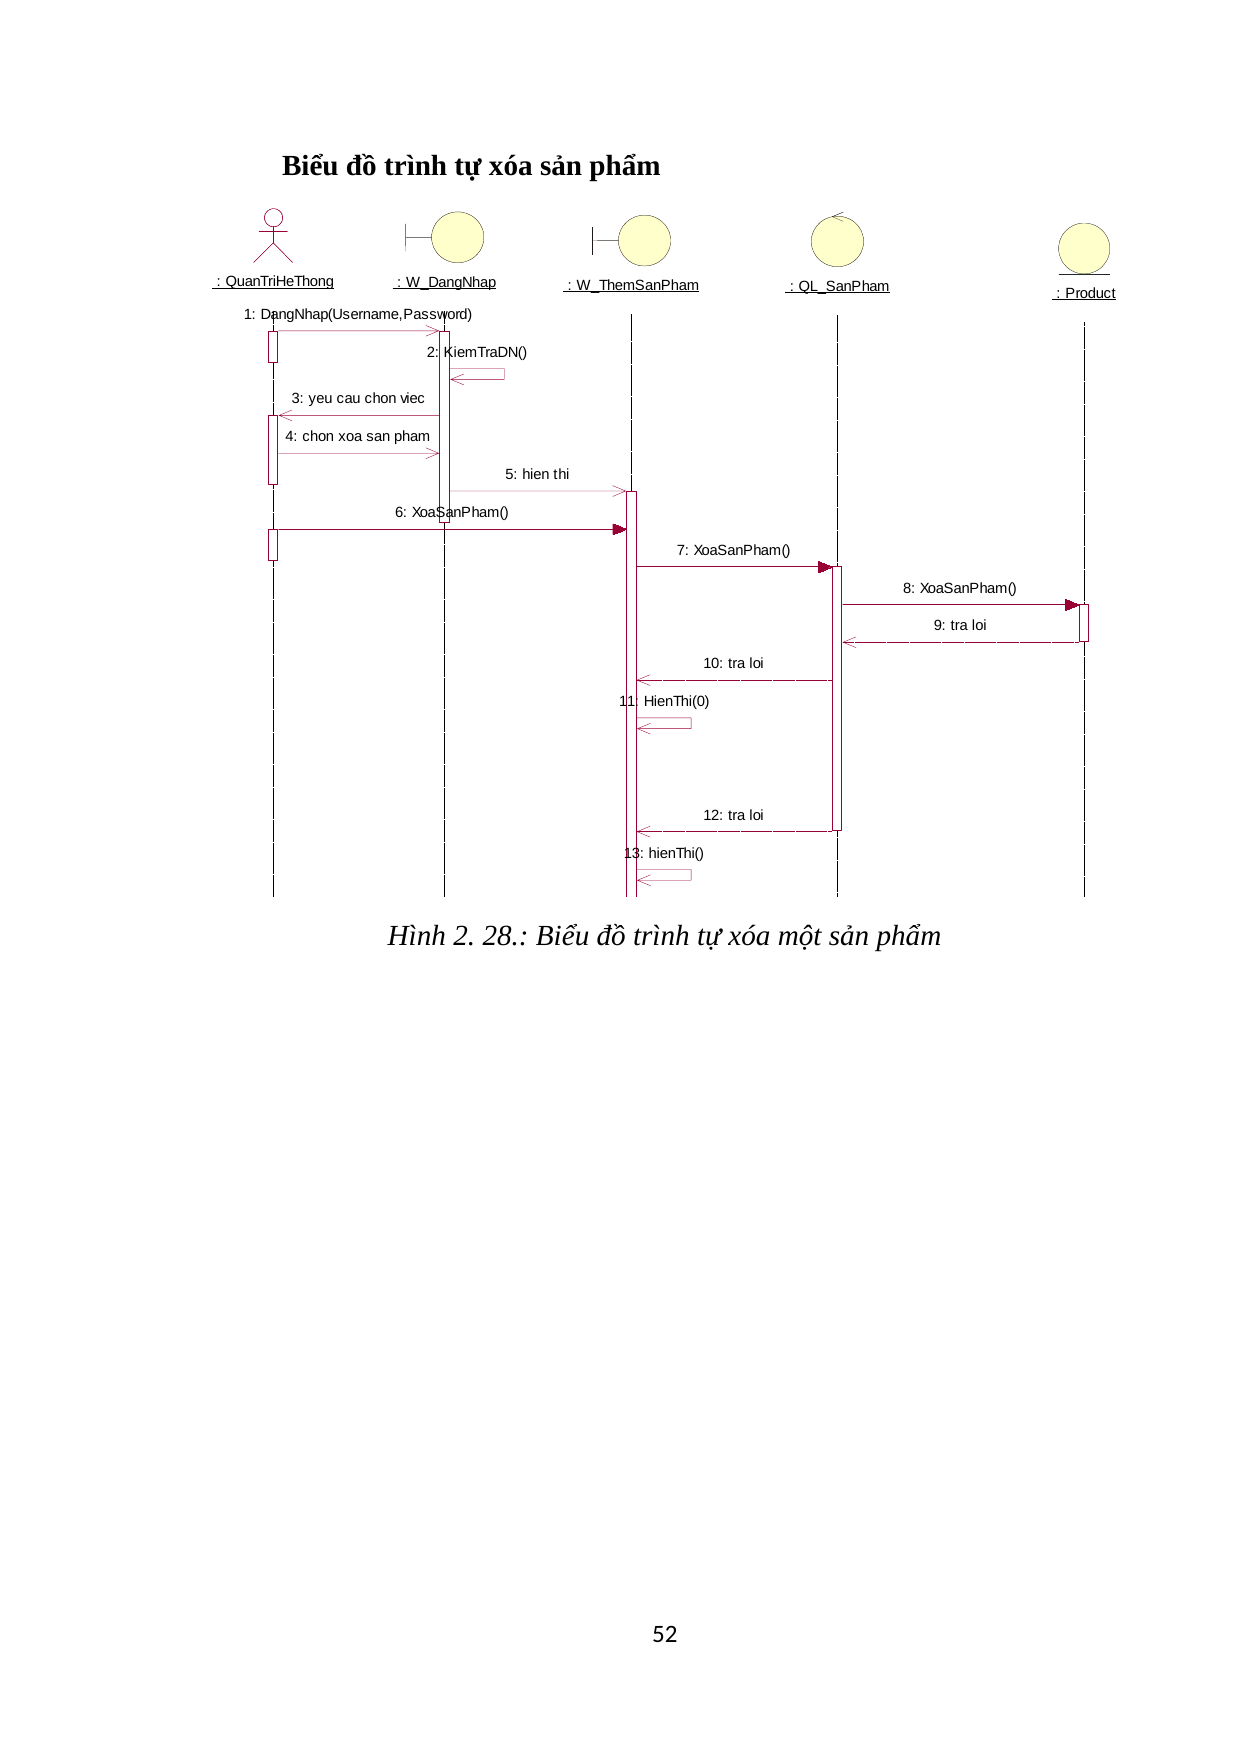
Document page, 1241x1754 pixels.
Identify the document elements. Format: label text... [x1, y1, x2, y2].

text Biểu đồ trình tự xóa sản phẩm [282, 148, 1122, 181]
text Hình 2. 28.: Biểu đồ trình tự xóa một sản phẩm [207, 918, 1122, 952]
